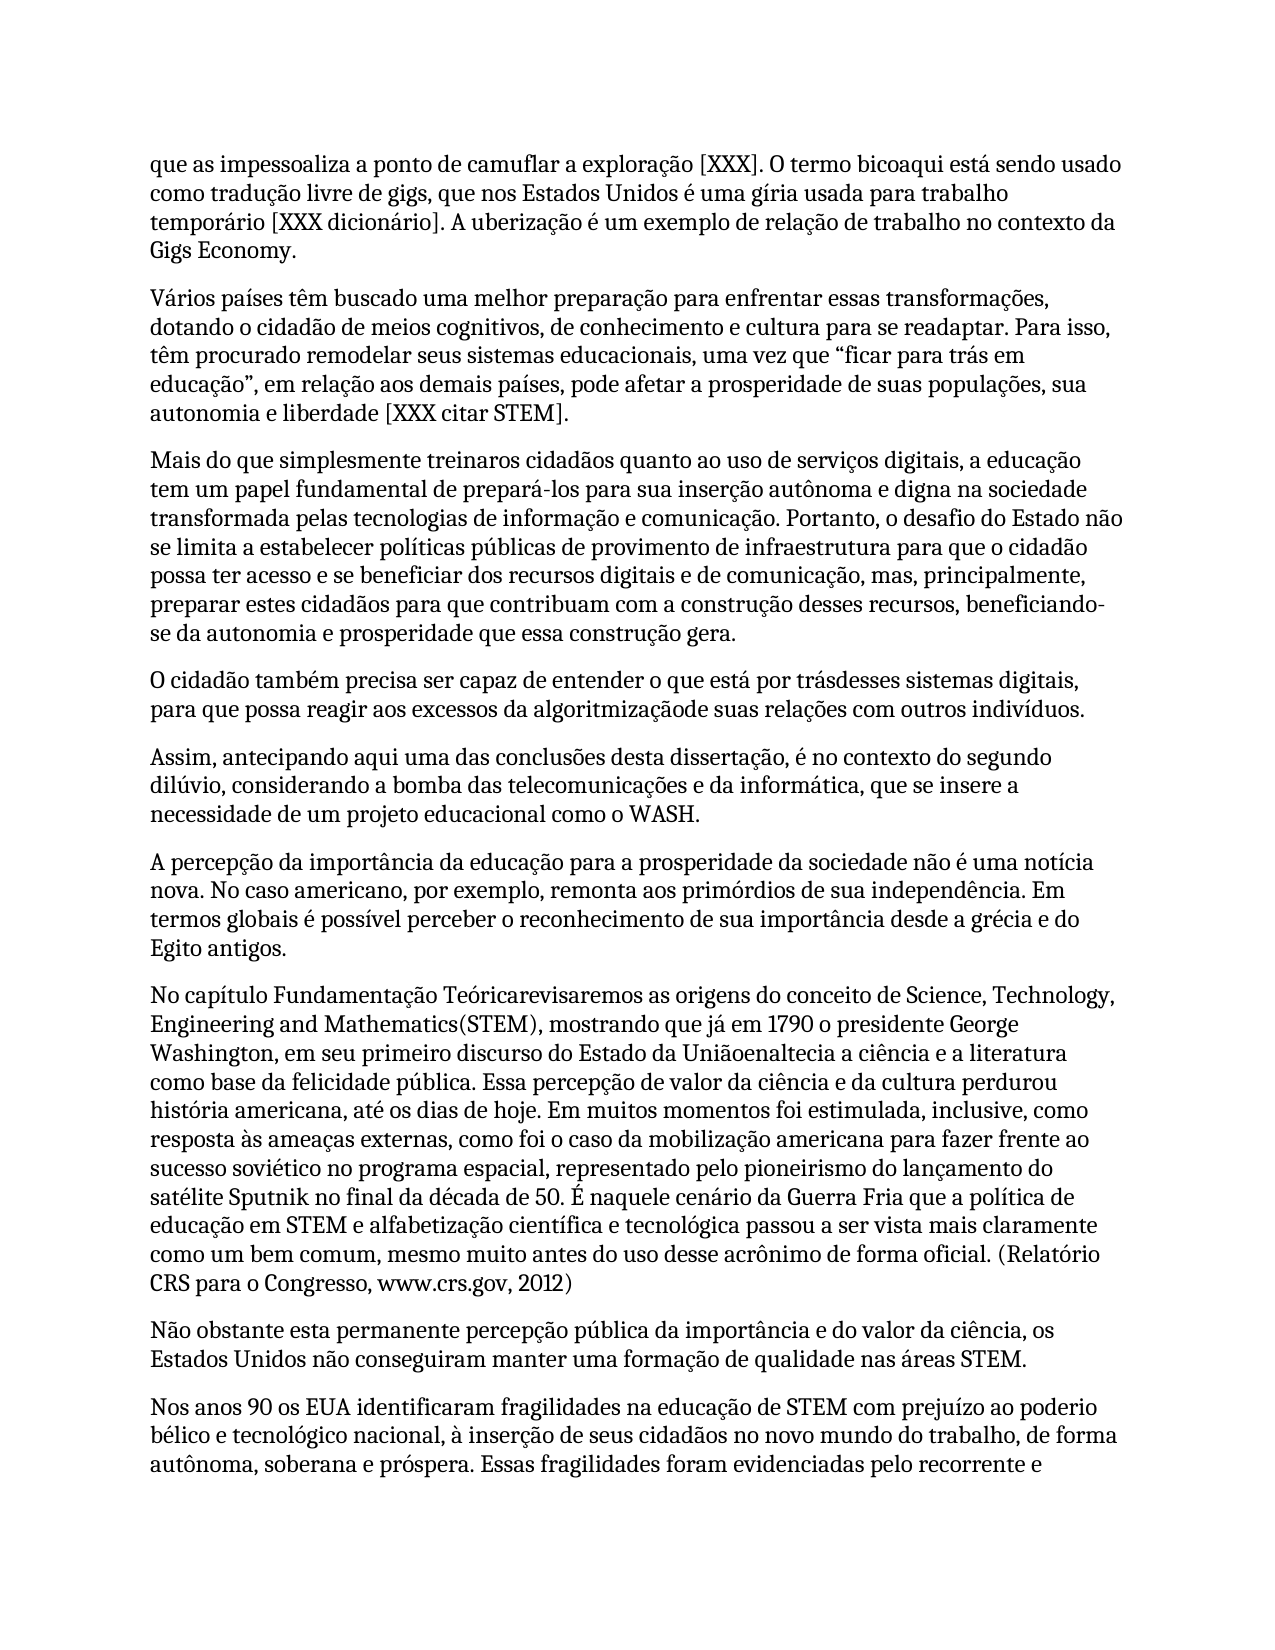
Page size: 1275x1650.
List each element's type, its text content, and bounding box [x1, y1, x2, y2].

text Mais do que simplesmente treinaros cidadãos quanto ao uso de serviços digitais, a educação tem um papel fundamental de prepará-los para sua inserção autônoma e digna na sociedade transformada pelas tecnologias de informação e comunicação. Portanto, o desafio do Estado não se limita a estabelecer políticas públicas de provimento de infraestrutura para que o cidadão possa ter acesso e se beneficiar dos recursos digitais e de comunicação, mas, principalmente, preparar estes cidadãos para que contribuam com a construção desses recursos, beneficiando-se da autonomia e prosperidade que essa construção gera. [150, 446, 1125, 647]
text Não obstante esta permanente percepção pública da importância e do valor da ciência, os Estados Unidos não conseguiram manter uma formação de qualidade nas áreas STEM. [150, 1316, 1125, 1374]
text O cidadão também precisa ser capaz de entender o que está por trásdesses sistemas digitais, para que possa reagir aos excessos da algoritmizaçãode suas relações com outros indivíduos. [150, 666, 1125, 724]
text Vários países têm buscado uma melhor preparação para enfrentar essas transformações, dotando o cidadão de meios cognitivos, de conhecimento e cultura para se readaptar. Para isso, têm procurado remodelar seus sistemas educacionais, uma vez que “ficar para trás em educação”, em relação aos demais países, pode afetar a prosperidade de suas populações, sua autonomia e liberdade [XXX citar STEM]. [150, 284, 1125, 427]
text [150, 150, 1125, 265]
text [150, 1392, 1125, 1479]
text No capítulo Fundamentação Teóricarevisaremos as origens do conceito de Science, Technology, Engineering and Mathematics(STEM), mostrando que já em 1790 o presidente George Washington, em seu primeiro discurso do Estado da Uniãoenaltecia a ciência e a literatura como base da felicidade pública. Essa percepção de valor da ciência e da cultura perdurou história americana, até os dias de hoje. Em muitos momentos foi estimulada, inclusive, como resposta às ameaças externas, como foi o caso da mobilização americana para fazer frente ao sucesso soviético no programa espacial, representado pelo pioneirismo do lançamento do satélite Sputnik no final da década de 50. É naquele cenário da Guerra Fria que a política de educação em STEM e alfabetização científica e tecnológica passou a ser vista mais claramente como um bem comum, mesmo muito antes do uso desse acrônimo de forma oficial. (Relatório CRS para o Congresso, www.crs.gov, 2012) [150, 981, 1125, 1297]
text A percepção da importância da educação para a prosperidade da sociedade não é uma notícia nova. No caso americano, por exemplo, remonta aos primórdios de sua independência. Em termos globais é possível perceber o reconhecimento de sua importância desde a grécia e do Egito antigos. [150, 847, 1125, 962]
text Assim, antecipando aqui uma das conclusões desta dissertação, é no contexto do segundo dilúvio, considerando a bomba das telecomunicações e da informática, que se insere a necessidade de um projeto educacional como o WASH. [150, 742, 1125, 829]
